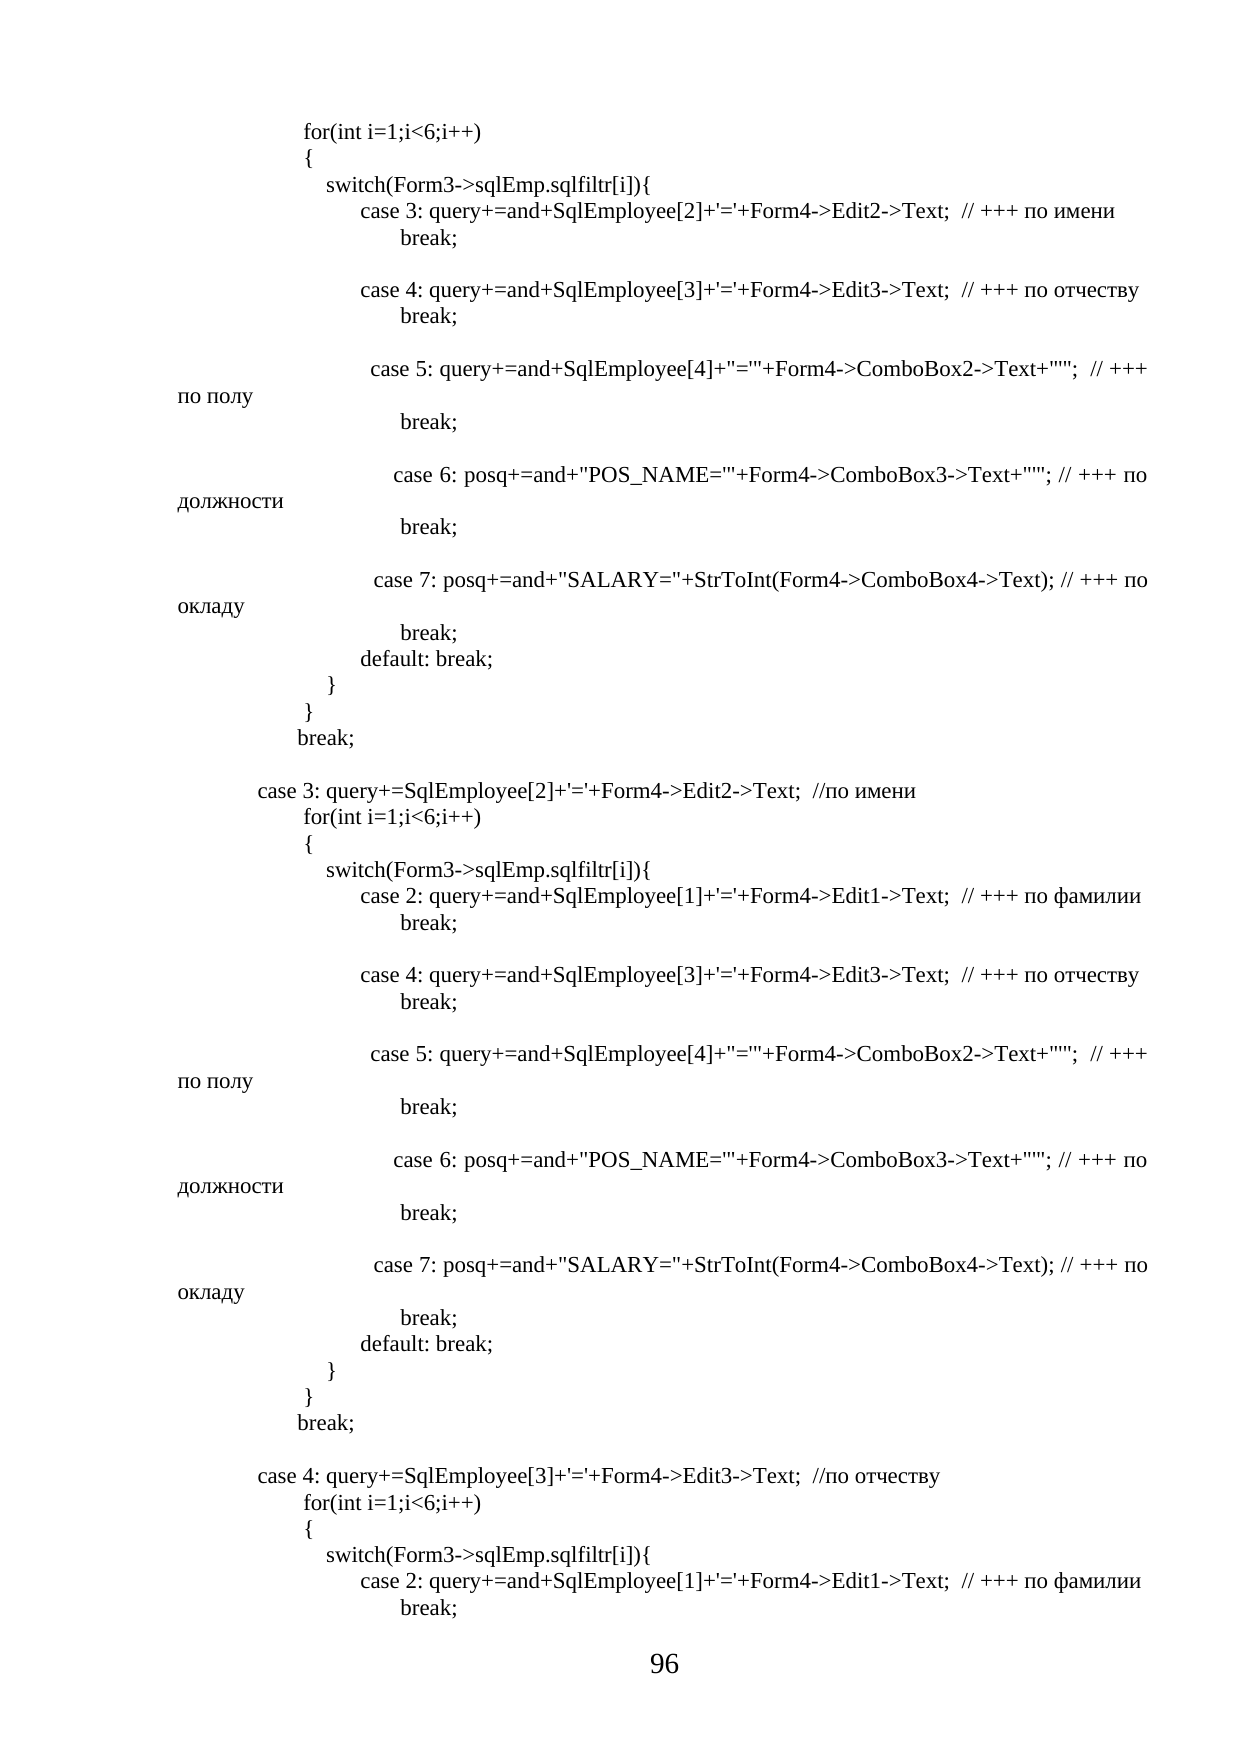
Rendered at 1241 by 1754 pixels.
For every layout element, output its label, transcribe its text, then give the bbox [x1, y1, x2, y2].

text for(int i=1;i<6;i++) [177, 803, 1152, 830]
text break; [177, 1409, 1152, 1436]
text case 4: query+=and+SqlEmployee[3]+'='+Form4->Edit3->Text; // +++ по отчеству [177, 961, 1152, 988]
text case 2: query+=and+SqlEmployee[1]+'='+Form4->Edit1->Text; // +++ по фамилии [177, 882, 1152, 909]
text case 4: query+=SqlEmployee[3]+'='+Form4->Edit3->Text; //по отчеству [177, 1462, 1152, 1488]
text break; [177, 513, 1152, 540]
text } [177, 1383, 1152, 1409]
text break; [177, 724, 1152, 751]
text switch(Form3->sqlEmp.sqlfiltr[i]){ [177, 1541, 1152, 1568]
text case 3: query+=and+SqlEmployee[2]+'='+Form4->Edit2->Text; // +++ по имени [177, 197, 1152, 223]
text } [177, 698, 1152, 724]
text { [177, 1515, 1152, 1541]
text } [177, 672, 1152, 698]
text { [177, 144, 1152, 171]
text case 3: query+=SqlEmployee[2]+'='+Form4->Edit2->Text; //по имени [177, 777, 1152, 803]
text break; [177, 909, 1152, 935]
text for(int i=1;i<6;i++) [177, 1488, 1152, 1515]
text for(int i=1;i<6;i++) [177, 118, 1152, 144]
text case 5: query+=and+SqlEmployee[4]+"='"+Form4->ComboBox2->Text+"'"; // +++ по полу [177, 1041, 1152, 1093]
text switch(Form3->sqlEmp.sqlfiltr[i]){ [177, 856, 1152, 882]
text default: break; [177, 645, 1152, 672]
text case 7: posq+=and+"SALARY="+StrToInt(Form4->ComboBox4->Text); // +++ по окладу [177, 566, 1152, 619]
text break; [177, 1304, 1152, 1330]
text case 7: posq+=and+"SALARY="+StrToInt(Form4->ComboBox4->Text); // +++ по окладу [177, 1251, 1152, 1304]
text switch(Form3->sqlEmp.sqlfiltr[i]){ [177, 171, 1152, 197]
text case 6: posq+=and+"POS_NAME='"+Form4->ComboBox3->Text+"'"; // +++ по должности [177, 1146, 1152, 1199]
text break; [177, 988, 1152, 1014]
text break; [177, 408, 1152, 434]
text } [177, 1357, 1152, 1383]
text case 5: query+=and+SqlEmployee[4]+"='"+Form4->ComboBox2->Text+"'"; // +++ по полу [177, 355, 1152, 408]
text case 2: query+=and+SqlEmployee[1]+'='+Form4->Edit1->Text; // +++ по фамилии [177, 1568, 1152, 1594]
text case 6: posq+=and+"POS_NAME='"+Form4->ComboBox3->Text+"'"; // +++ по должности [177, 461, 1152, 513]
text break; [177, 619, 1152, 645]
text break; [177, 303, 1152, 329]
text break; [177, 223, 1152, 250]
text default: break; [177, 1330, 1152, 1357]
text break; [177, 1093, 1152, 1119]
text break; [177, 1199, 1152, 1225]
text { [177, 830, 1152, 856]
text case 4: query+=and+SqlEmployee[3]+'='+Form4->Edit3->Text; // +++ по отчеству [177, 276, 1152, 303]
text break; [177, 1594, 1152, 1620]
